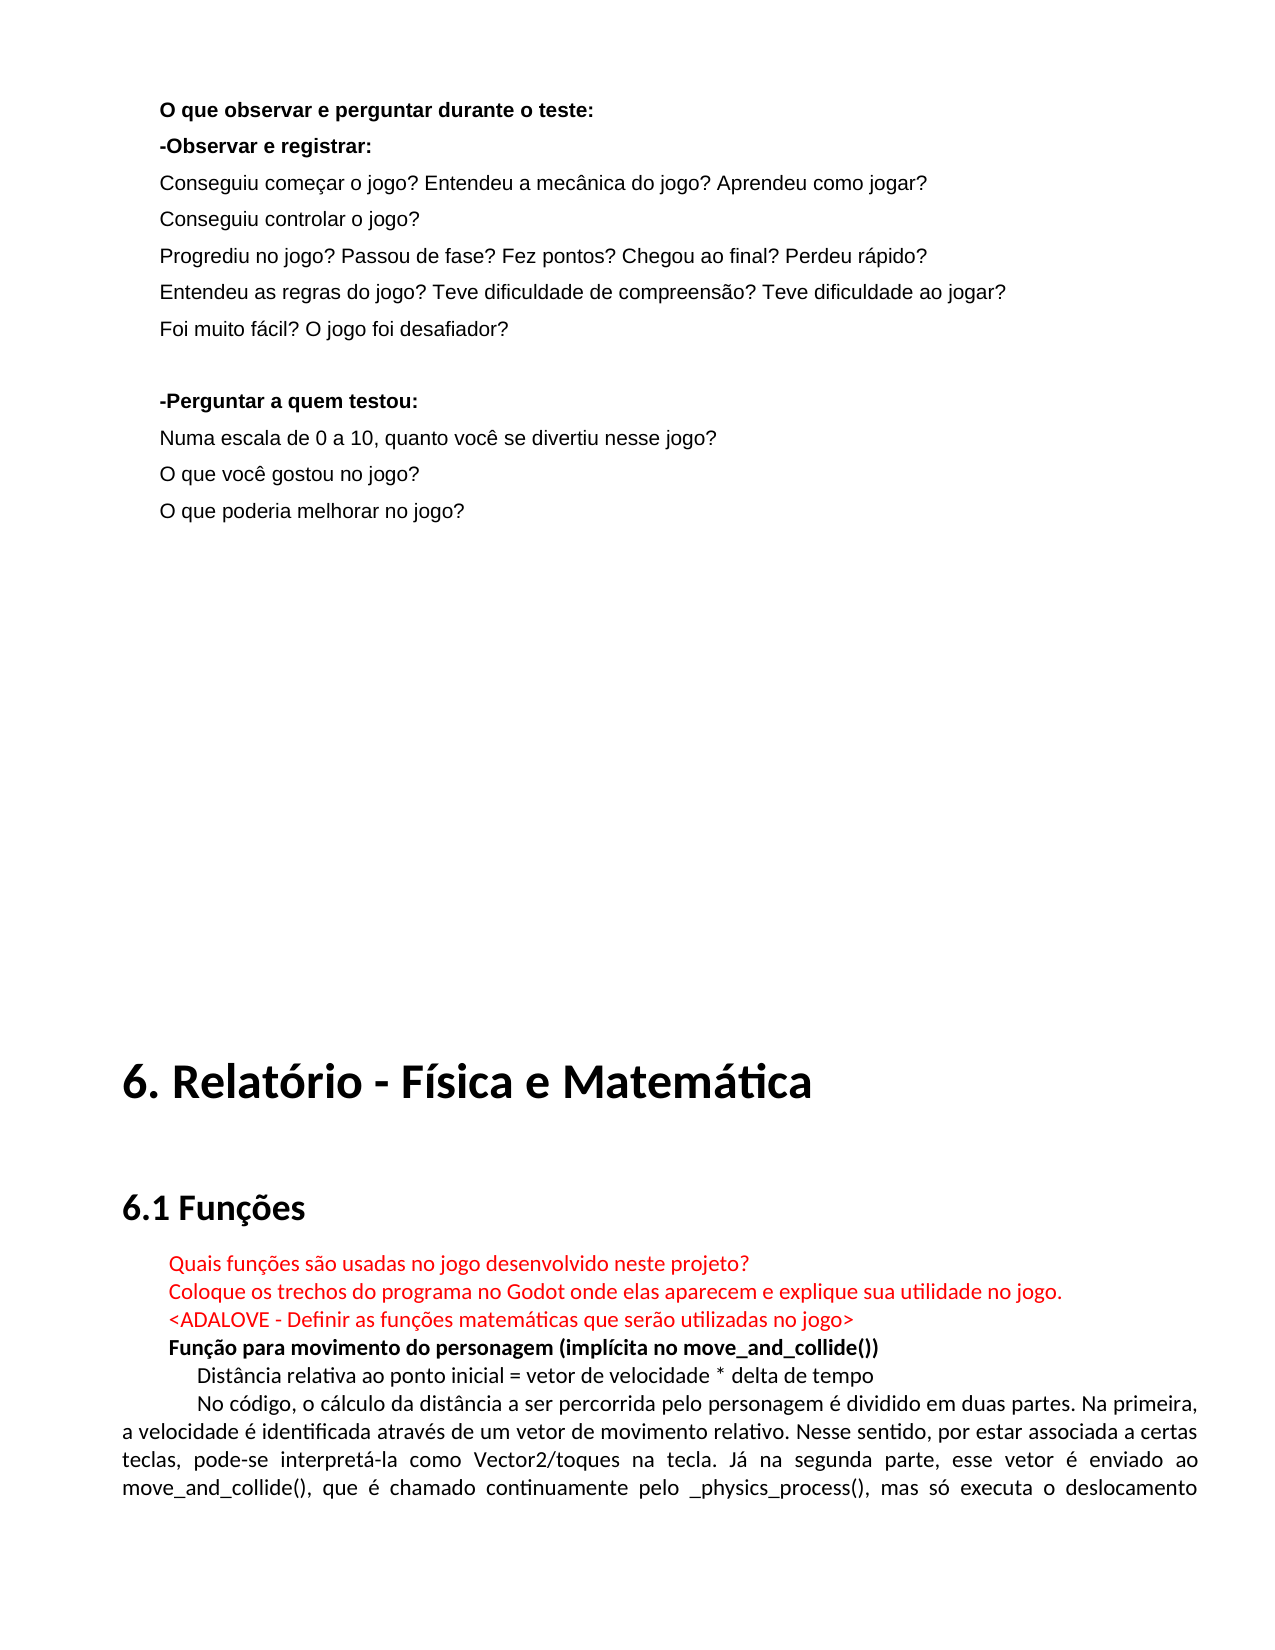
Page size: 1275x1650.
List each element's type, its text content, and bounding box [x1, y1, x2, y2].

subtitle 6. Relatório - Física e Matemática [122, 1050, 1200, 1111]
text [122, 1389, 1200, 1501]
text <ADALOVE - Definir as funções matemáticas que serão utilizadas no jogo> [122, 1305, 1200, 1333]
text Conseguiu controlar o jogo? [159, 207, 1200, 231]
text Conseguiu começar o jogo? Entendeu a mecânica do jogo? Aprendeu como jogar? [159, 171, 1200, 194]
subtitle 6.1 Funções [122, 1184, 1200, 1230]
text -Perguntar a quem testou: [159, 389, 1200, 413]
text -Observar e registrar: [159, 134, 1200, 158]
text Quais funções são usadas no jogo desenvolvido neste projeto? [122, 1249, 1200, 1277]
text O que você gostou no jogo? [159, 462, 1200, 486]
text Função para movimento do personagem (implícita no move_and_collide()) [122, 1333, 1200, 1361]
text Numa escala de 0 a 10, quanto você se divertiu nesse jogo? [159, 426, 1200, 450]
text Coloque os trechos do programa no Godot onde elas aparecem e explique sua utilidade no jogo. [122, 1277, 1200, 1305]
text O que observar e perguntar durante o teste: [159, 98, 1200, 122]
text Progrediu no jogo? Passou de fase? Fez pontos? Chegou ao final? Perdeu rápido? [159, 243, 1200, 267]
text Entendeu as regras do jogo? Teve dificuldade de compreensão? Teve dificuldade ao jogar? [159, 280, 1200, 304]
text O que poderia melhorar no jogo? [159, 499, 1200, 523]
text Foi muito fácil? O jogo foi desafiador? [159, 316, 1200, 340]
text Distância relativa ao ponto inicial = vetor de velocidade * delta de tempo [122, 1361, 1200, 1389]
